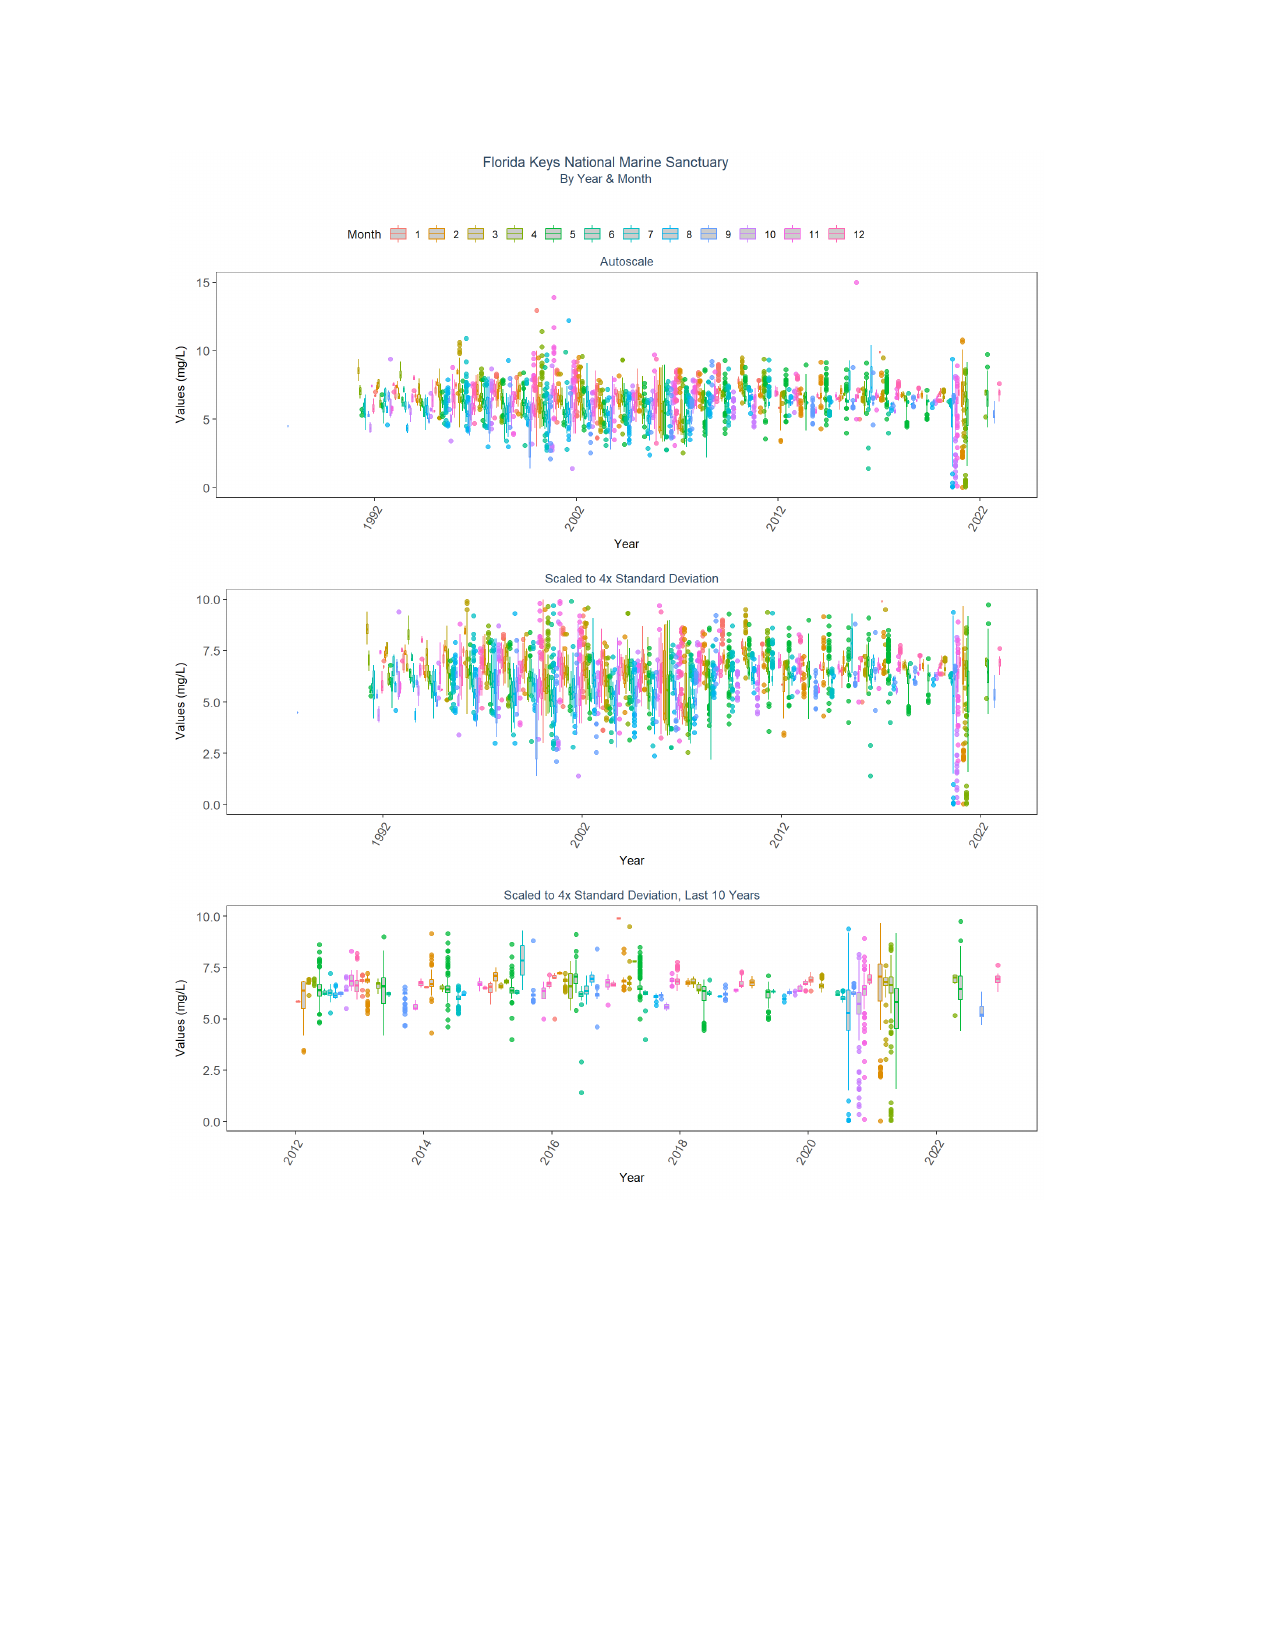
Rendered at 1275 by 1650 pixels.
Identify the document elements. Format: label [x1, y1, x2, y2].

picture [168, 150, 1044, 1200]
